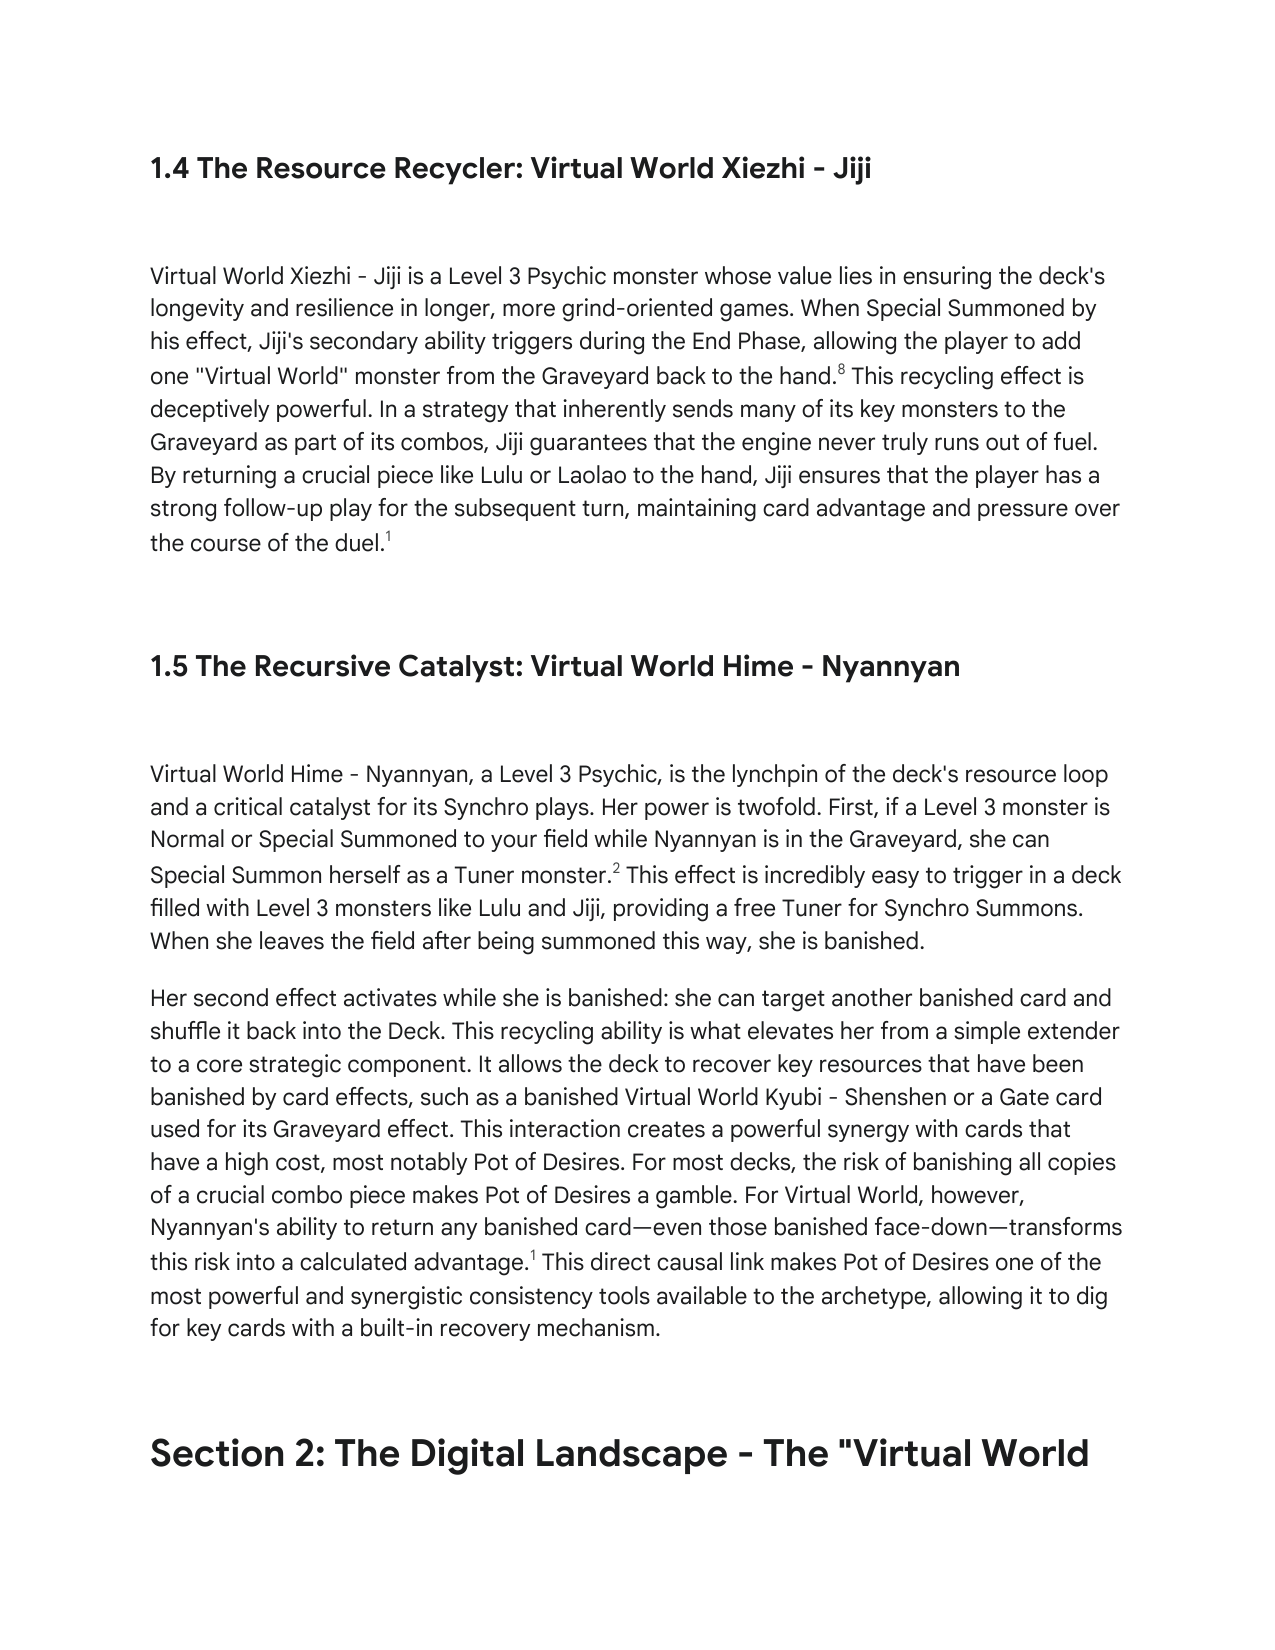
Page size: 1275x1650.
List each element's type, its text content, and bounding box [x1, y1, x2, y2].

text Virtual World Xiezhi - Jiji is a Level 3 Psychic monster whose value lies in ensuring the deck's longevity and resilience in longer, more grind-oriented games. When Special Summoned by his effect, Jiji's secondary ability triggers during the End Phase, allowing the player to add one "Virtual World" monster from the Graveyard back to the hand.8 This recycling effect is deceptively powerful. In a strategy that inherently sends many of its key monsters to the Graveyard as part of its combos, Jiji guarantees that the engine never truly runs out of fuel. By returning a crucial piece like Lulu or Laolao to the hand, Jiji ensures that the player has a strong follow-up play for the subsequent turn, maintaining card advantage and pressure over the course of the duel.1 [150, 262, 1125, 558]
text Her second effect activates while she is banished: she can target another banished card and shuffle it back into the Deck. This recycling ability is what elevates her from a simple extender to a core strategic component. It allows the deck to recover key resources that have been banished by card effects, such as a banished Virtual World Kyubi - Shenshen or a Gate card used for its Graveyard effect. This interaction creates a powerful synergy with cards that have a high cost, most notably Pot of Desires. For most decks, the risk of banishing all copies of a crucial combo piece makes Pot of Desires a gamble. For Virtual World, however, Nyannyan's ability to return any banished card—even those banished face-down—transforms this risk into a calculated advantage.1 This direct causal link makes Pot of Desires one of the most powerful and synergistic consistency tools available to the archetype, allowing it to dig for key cards with a built-in recovery mechanism. [150, 984, 1125, 1343]
subtitle 1.4 The Resource Recycler: Virtual World Xiezhi - Jiji [150, 150, 1125, 187]
subtitle 1.5 The Recursive Catalyst: Virtual World Hime - Nyannyan [150, 648, 1125, 685]
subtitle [150, 1430, 1125, 1477]
text Virtual World Hime - Nyannyan, a Level 3 Psychic, is the lynchpin of the deck's resource loop and a critical catalyst for its Synchro plays. Her power is twofold. First, if a Level 3 monster is Normal or Special Summoned to your field while Nyannyan is in the Graveyard, she can Special Summon herself as a Tuner monster.2 This effect is incredibly easy to trigger in a deck filled with Level 3 monsters like Lulu and Jiji, providing a free Tuner for Synchro Summons. When she leaves the field after being summoned this way, she is banished. [150, 760, 1125, 956]
